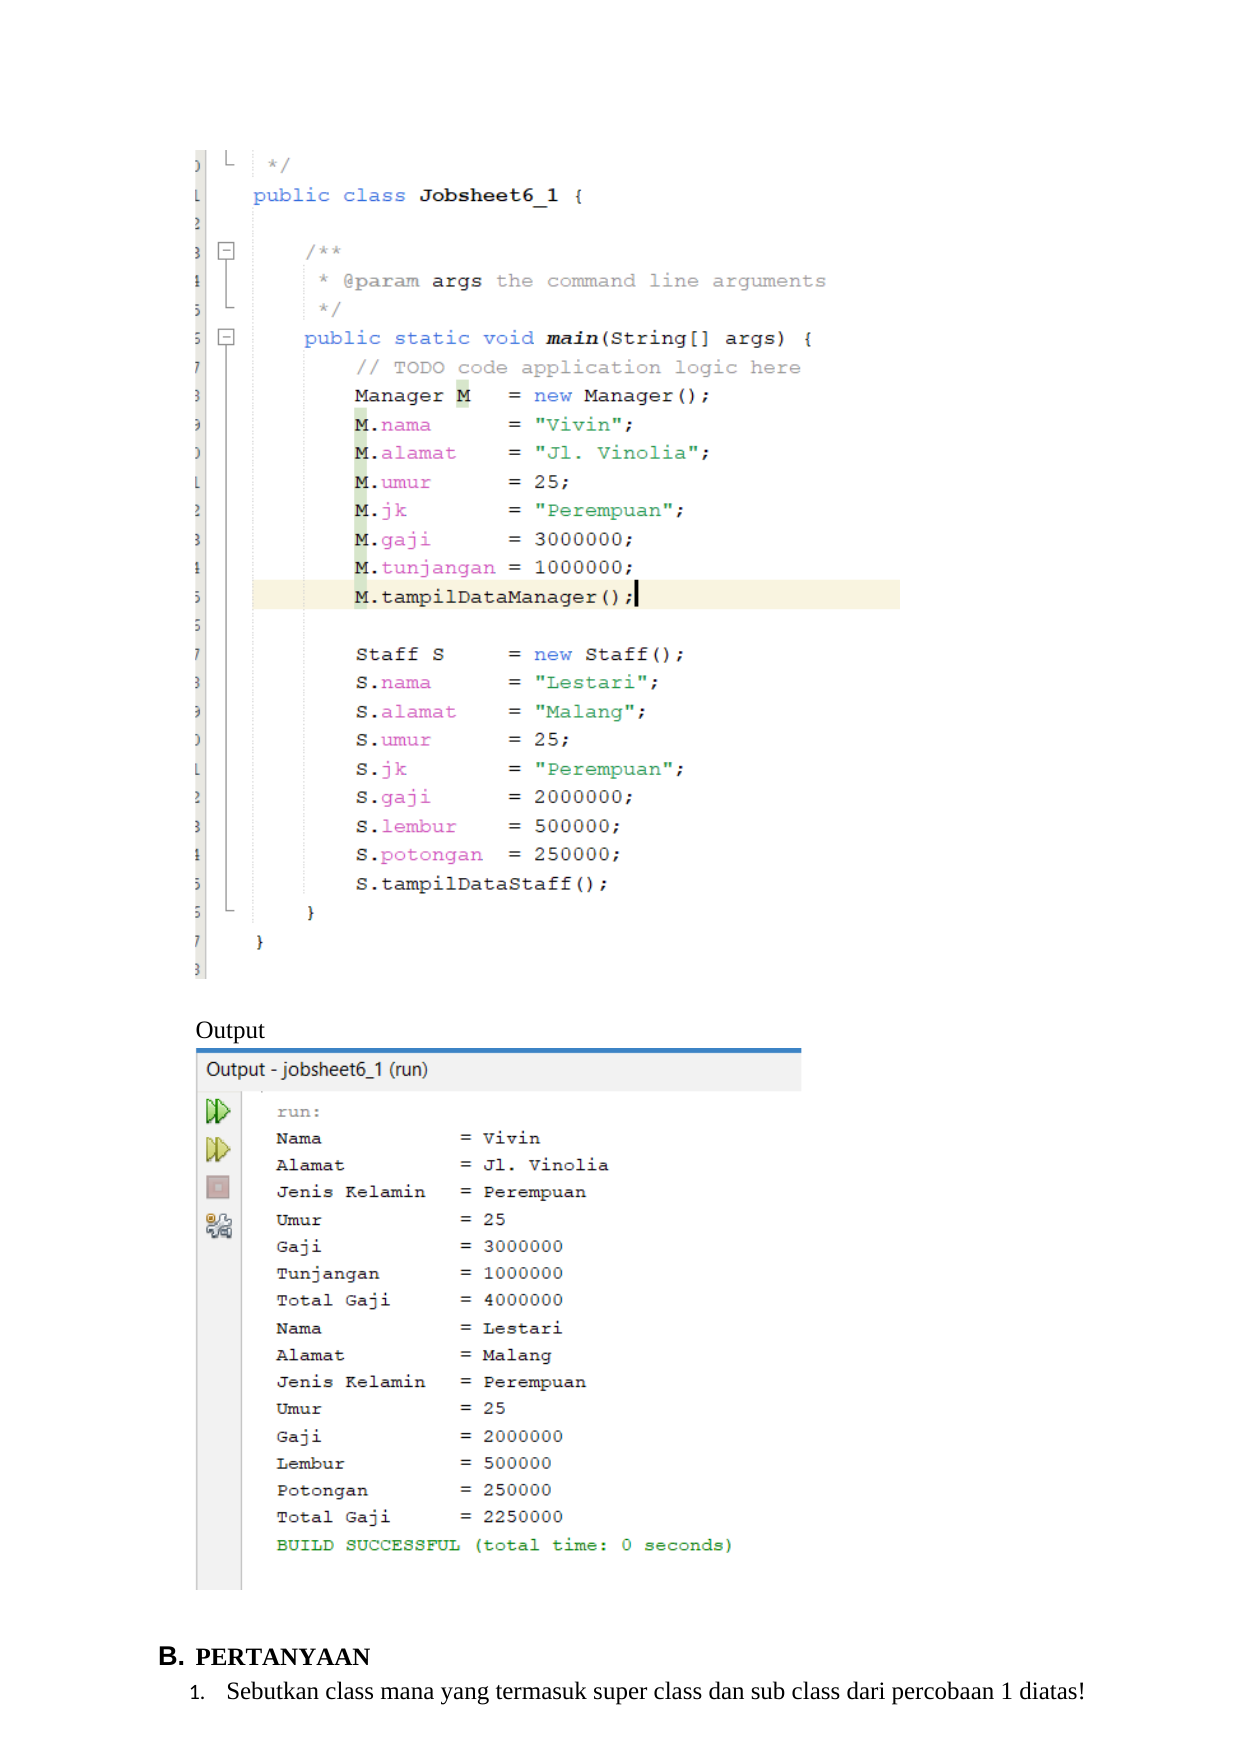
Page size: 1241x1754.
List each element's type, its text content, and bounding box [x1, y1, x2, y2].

text Output [195, 1016, 1234, 1044]
subtitle PERTANYAAN [158, 1639, 1234, 1671]
list Sebutkan class mana yang termasuk super class dan sub class dari percobaan 1 diatas! [188, 1676, 1234, 1704]
picture [195, 150, 900, 979]
picture [195, 1048, 802, 1590]
